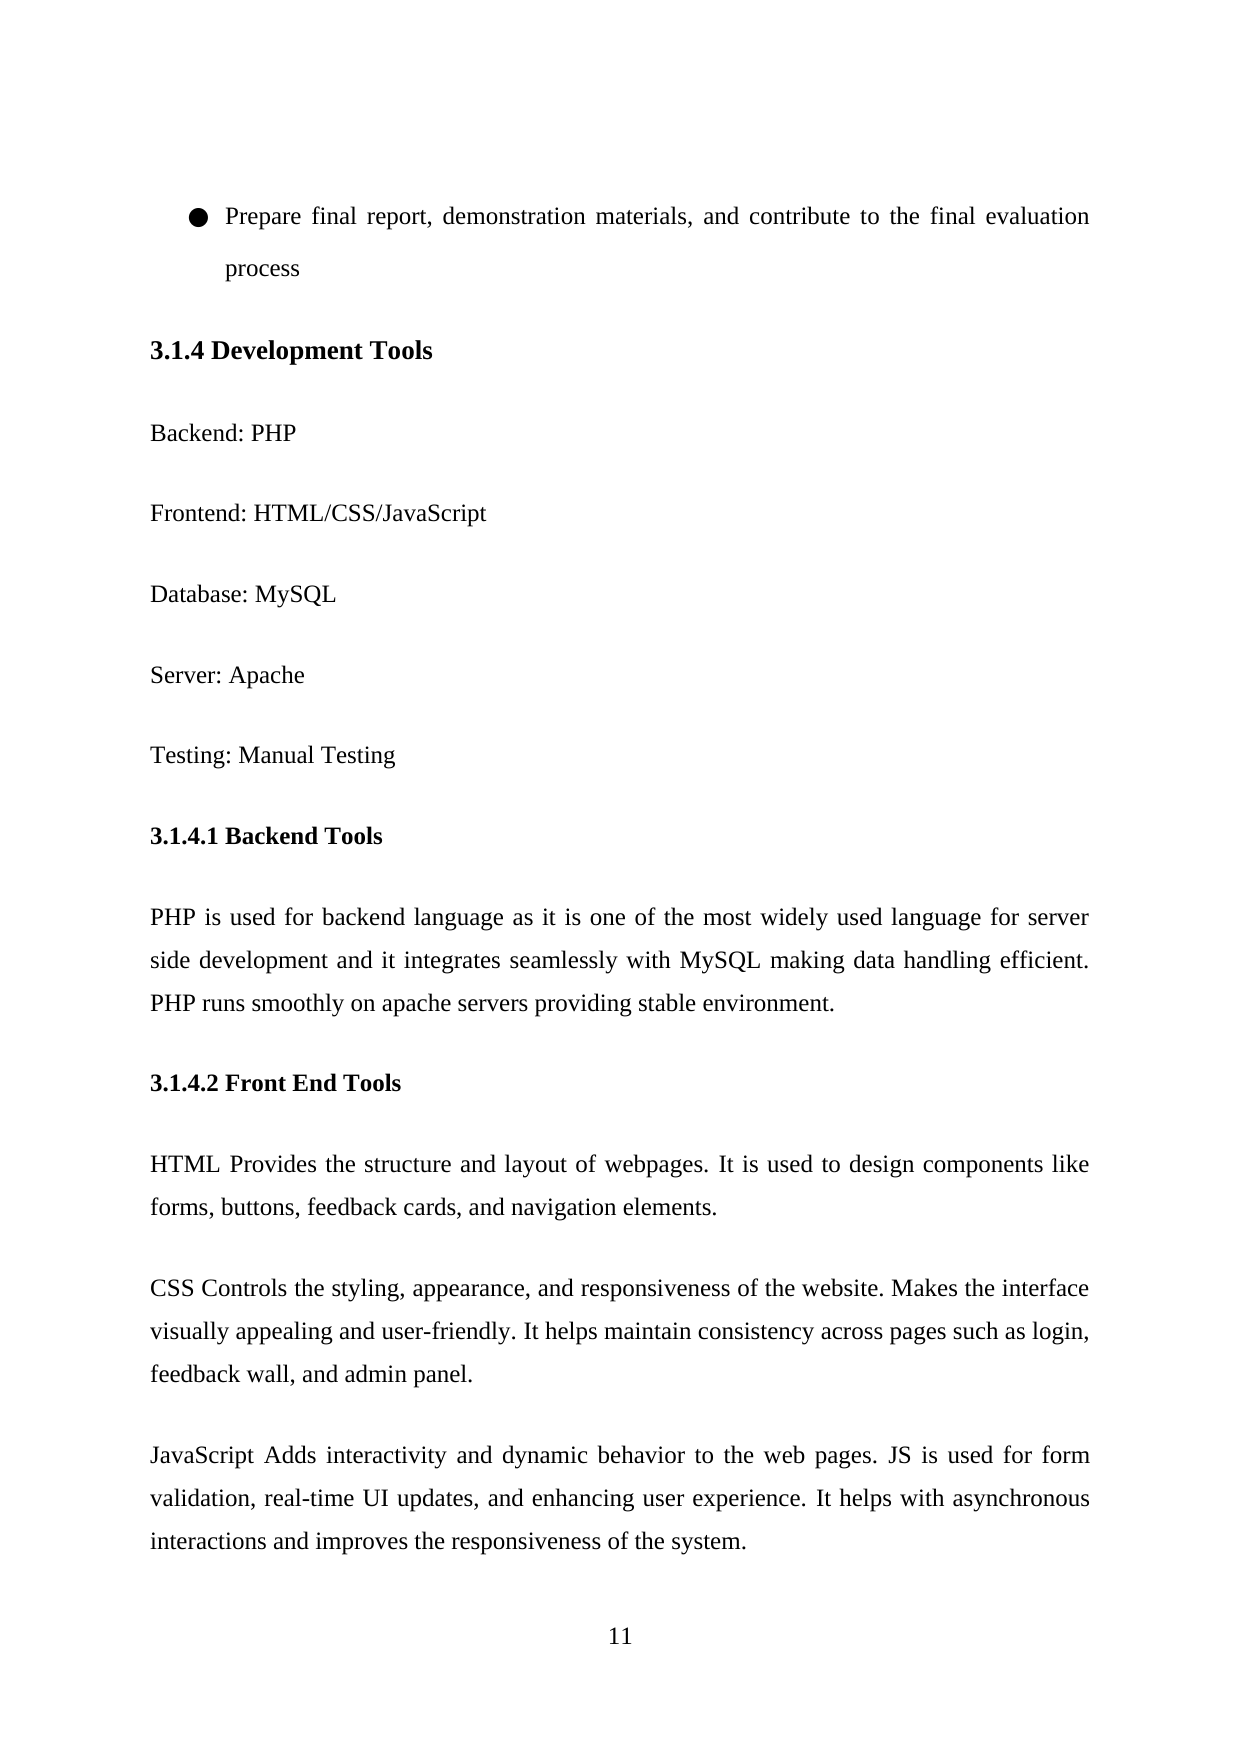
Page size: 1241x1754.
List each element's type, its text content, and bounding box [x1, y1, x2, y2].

text Frontend: HTML/CSS/JavaScript [150, 498, 1090, 527]
subtitle Front End Tools [150, 1068, 1090, 1097]
text Server: Apache [150, 660, 1090, 688]
text Database: MySQL [150, 579, 1090, 608]
text HTML Provides the structure and layout of webpages. It is used to design components like forms, buttons, feedback cards, and navigation elements. [150, 1149, 1090, 1221]
text Testing: Manual Testing [150, 740, 1090, 769]
text CSS Controls the styling, appearance, and responsiveness of the website. Makes the interface visually appealing and user-friendly. It helps maintain consistency across pages such as login, feedback wall, and admin panel. [150, 1273, 1090, 1388]
text JavaScript Adds interactivity and dynamic behavior to the web pages. JS is used for form validation, real-time UI updates, and enhancing user experience. It helps with asynchronous interactions and improves the responsiveness of the system. [150, 1440, 1090, 1555]
subtitle 3.1.4 Development Tools [150, 334, 1090, 365]
text PHP is used for backend language as it is one of the most widely used language for server side development and it integrates seamlessly with MySQL making data handling efficient. PHP runs smoothly on apache servers providing stable environment. [150, 902, 1090, 1017]
text Backend: PHP [150, 418, 1090, 447]
list Prepare final report, demonstration materials, and contribute to the final evaluation process [187, 187, 1090, 282]
subtitle 3.1.4.1 Backend Tools [150, 821, 1090, 850]
